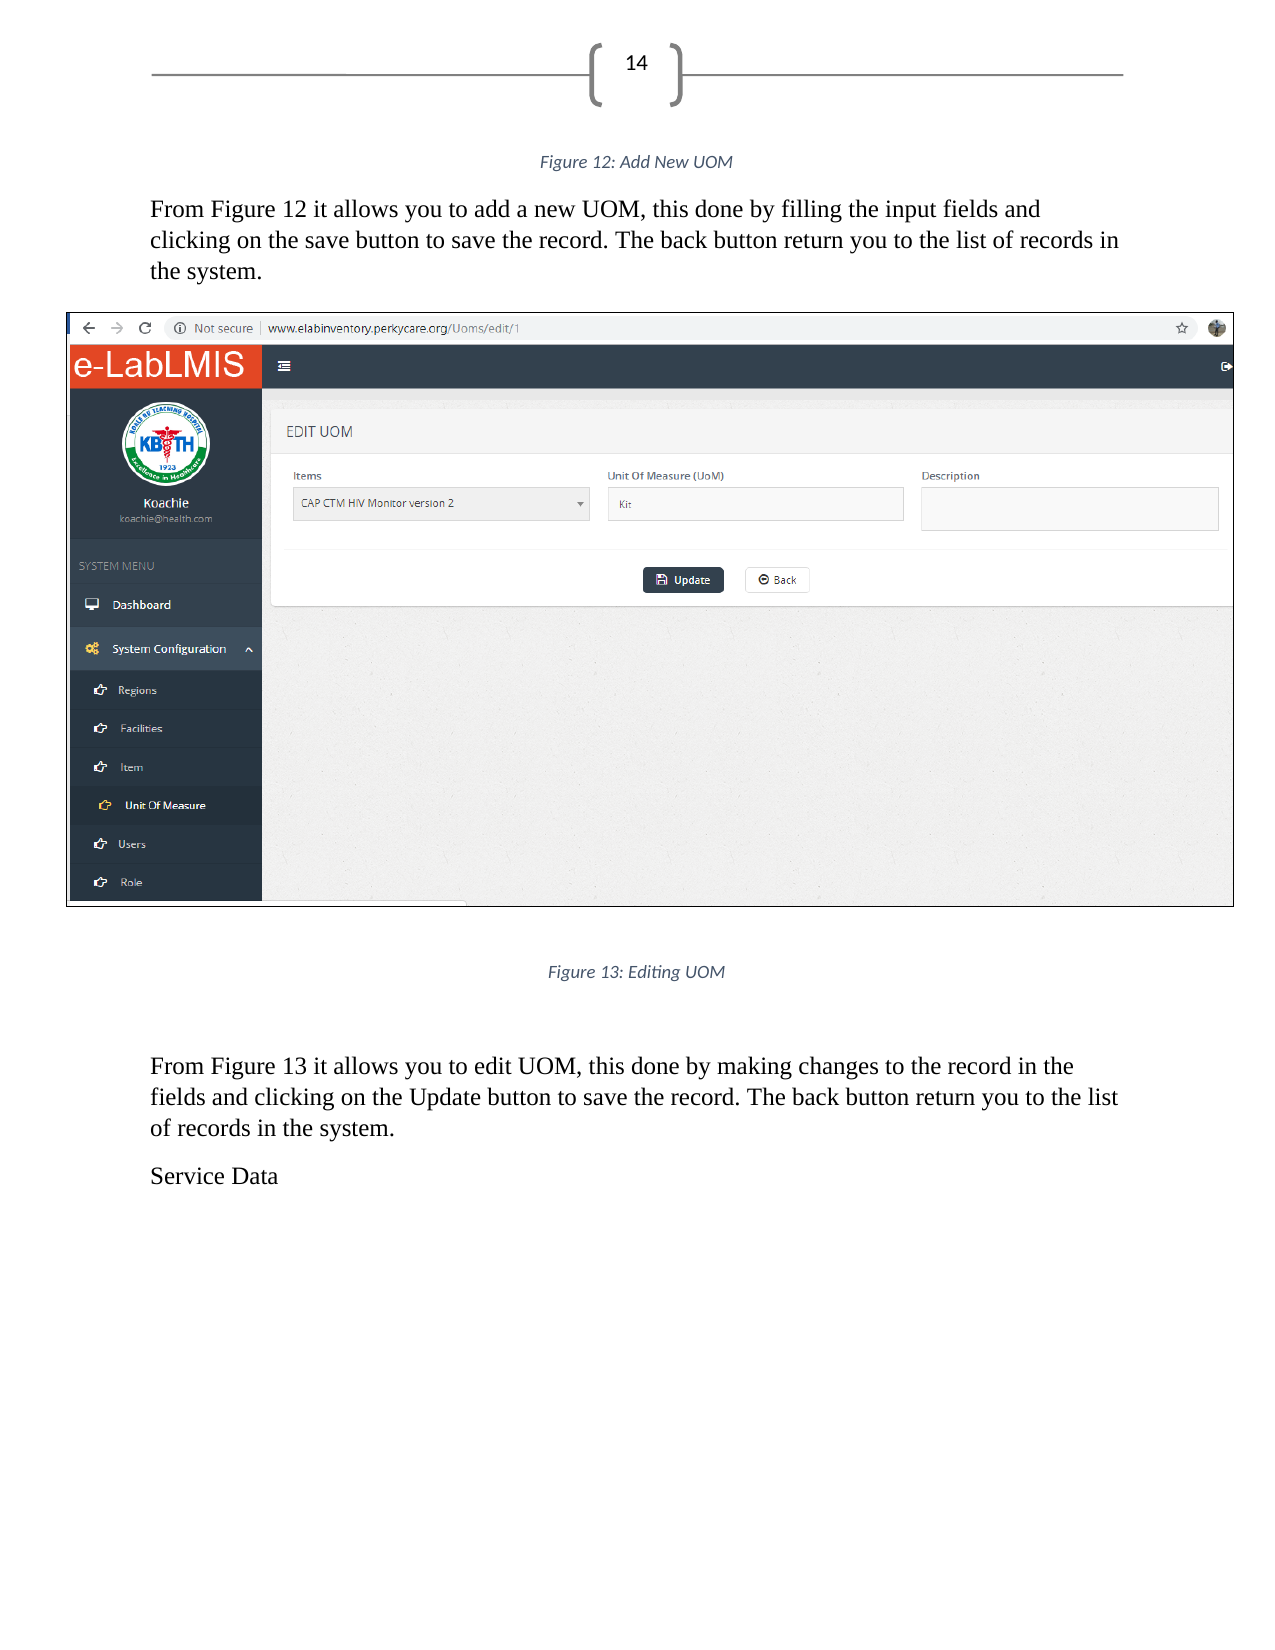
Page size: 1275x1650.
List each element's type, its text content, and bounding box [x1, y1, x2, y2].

text From Figure 13 it allows you to edit UOM, this done by making changes to the record in the fields and clicking on the Update button to save the record. The back button return you to the list of records in the system. [150, 1051, 1125, 1142]
picture [67, 313, 1233, 906]
text From Figure 12 it allows you to add a new UOM, this done by filling the input fields and clicking on the save button to save the record. The back button return you to the list of records in the system. [150, 194, 1125, 284]
text Service Data [150, 1161, 1125, 1190]
